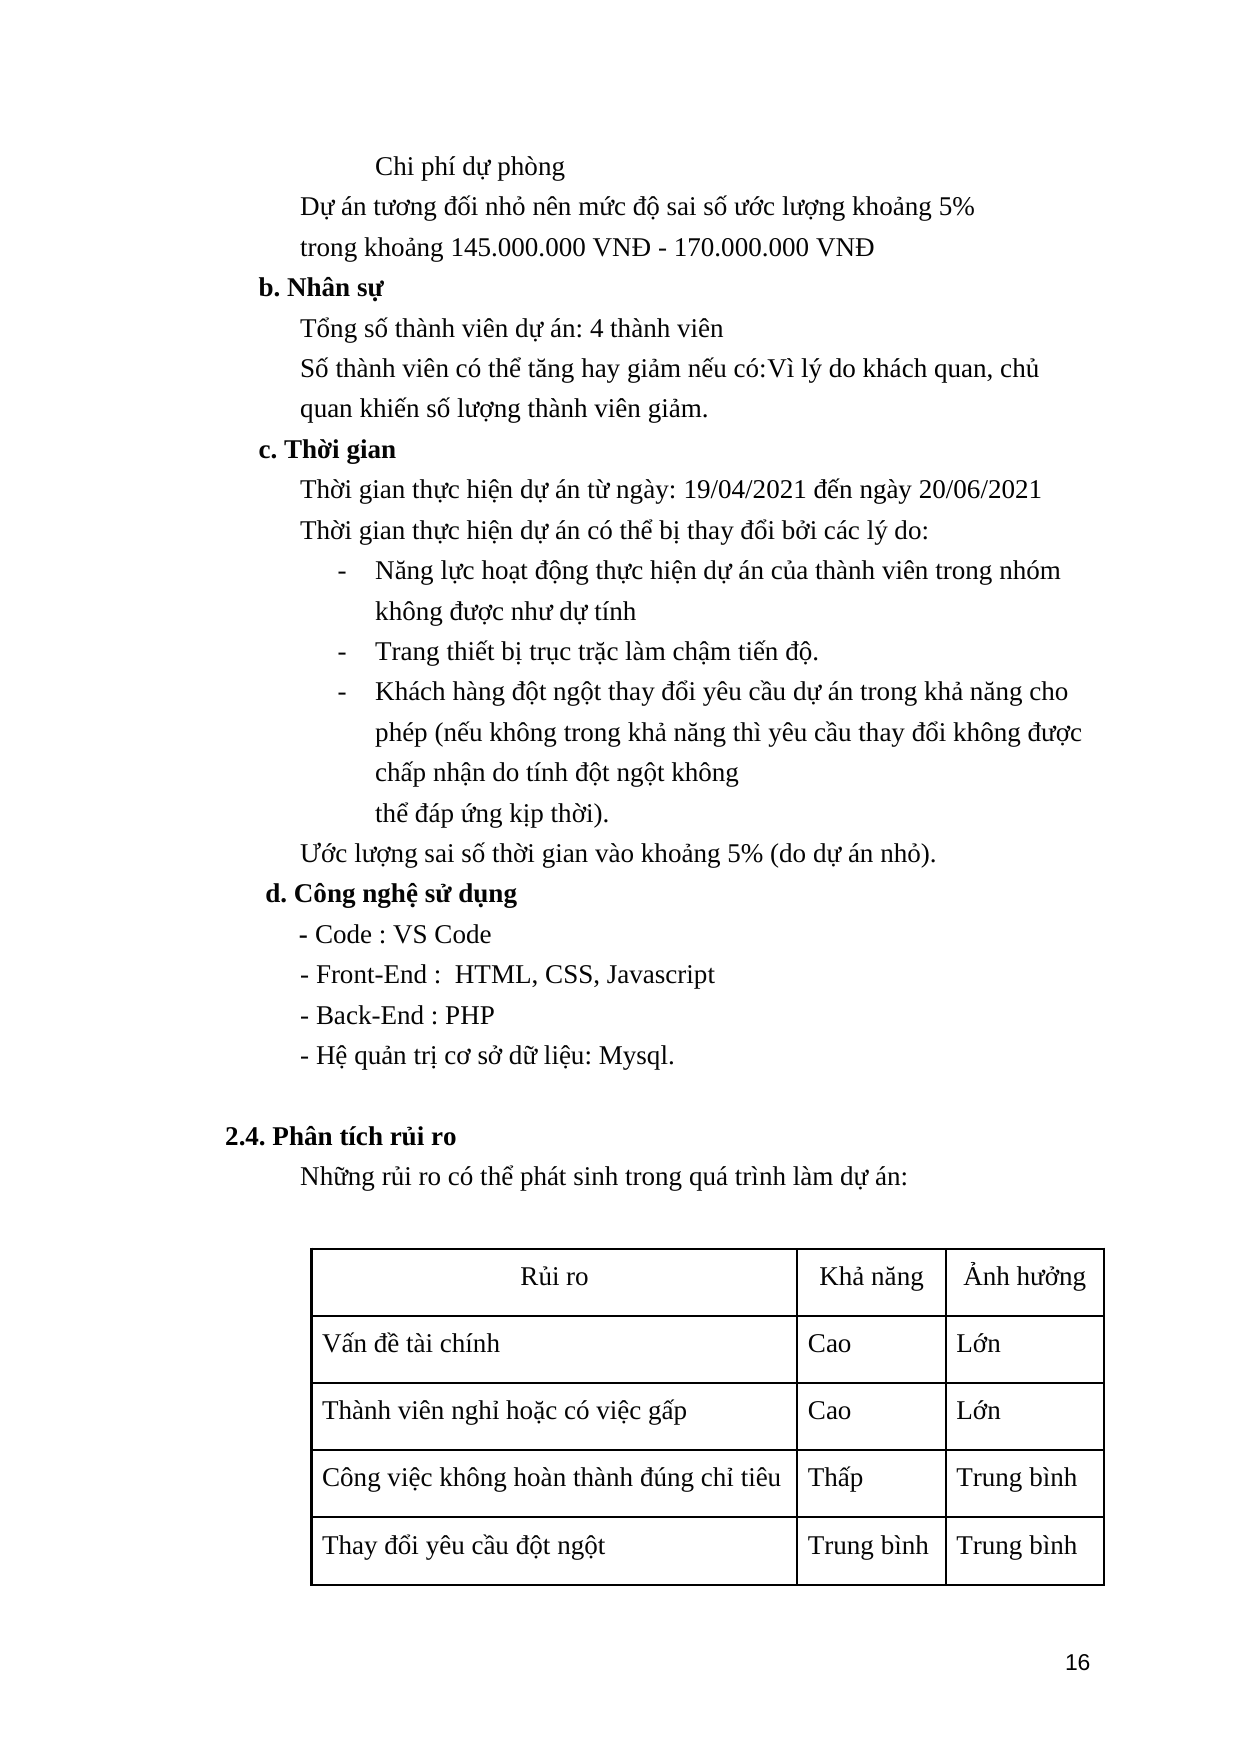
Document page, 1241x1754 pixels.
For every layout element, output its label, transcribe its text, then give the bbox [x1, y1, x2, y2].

text thể đáp ứng kịp thời). [375, 797, 1094, 828]
table_cell Lớn [947, 1384, 1103, 1449]
list Trang thiết bị trục trặc làm chậm tiến độ. [337, 635, 1094, 666]
table_header Khả năng [798, 1250, 945, 1315]
table_cell Trung bình [947, 1451, 1103, 1516]
text Tổng số thành viên dự án: 4 thành viên [300, 312, 1090, 343]
text Thời gian thực hiện dự án có thể bị thay đổi bởi các lý do: [300, 514, 1090, 545]
table_cell Lớn [947, 1317, 1103, 1382]
text Những rủi ro có thể phát sinh trong quá trình làm dự án: [300, 1160, 1094, 1192]
text c. Thời gian [150, 433, 1090, 464]
text Ước lượng sai số thời gian vào khoảng 5% (do dự án nhỏ). [225, 837, 1094, 868]
table_cell Công việc không hoàn thành đúng chỉ tiêu [313, 1451, 796, 1516]
list Năng lực hoạt động thực hiện dự án của thành viên trong nhóm không được như dự tính [337, 554, 1094, 626]
table_cell Trung bình [947, 1518, 1103, 1583]
text Số thành viên có thể tăng hay giảm nếu có:Vì lý do khách quan, chủ quan khiến số lượng thành viên giảm. [300, 352, 1090, 424]
text - Back-End : PHP [300, 999, 1094, 1030]
table_header Rủi ro [313, 1250, 796, 1315]
table_header Ảnh hưởng [947, 1250, 1103, 1315]
table_cell Cao [798, 1384, 945, 1449]
table_cell Thấp [798, 1451, 945, 1516]
text - Code : VS Code [150, 918, 1094, 949]
text trong khoảng 145.000.000 VNĐ - 170.000.000 VNĐ [225, 231, 1090, 262]
table_cell Cao [798, 1317, 945, 1382]
text d. Công nghệ sử dụng [150, 877, 1094, 909]
table_cell Thành viên nghỉ hoặc có việc gấp [313, 1384, 796, 1449]
table_cell Vấn đề tài chính [313, 1317, 796, 1382]
text Dự án tương đối nhỏ nên mức độ sai số ước lượng khoảng 5% [150, 190, 1090, 222]
text Thời gian thực hiện dự án từ ngày: 19/04/2021 đến ngày 20/06/2021 [300, 473, 1090, 504]
table_cell Thay đổi yêu cầu đột ngột [313, 1518, 796, 1583]
table_cell Trung bình [798, 1518, 945, 1583]
subtitle 2.4. Phân tích rủi ro [150, 1120, 1094, 1151]
text - Hệ quản trị cơ sở dữ liệu: Mysql. [300, 1039, 1094, 1070]
text b. Nhân sự [150, 271, 1090, 302]
text Chi phí dự phòng [300, 150, 1090, 181]
text - Front-End : HTML, CSS, Javascript [300, 958, 1094, 989]
list Khách hàng đột ngột thay đổi yêu cầu dự án trong khả năng cho phép (nếu không trong khả năng thì yêu cầu thay đổi không được chấp nhận do tính đột ngột không [337, 675, 1094, 787]
